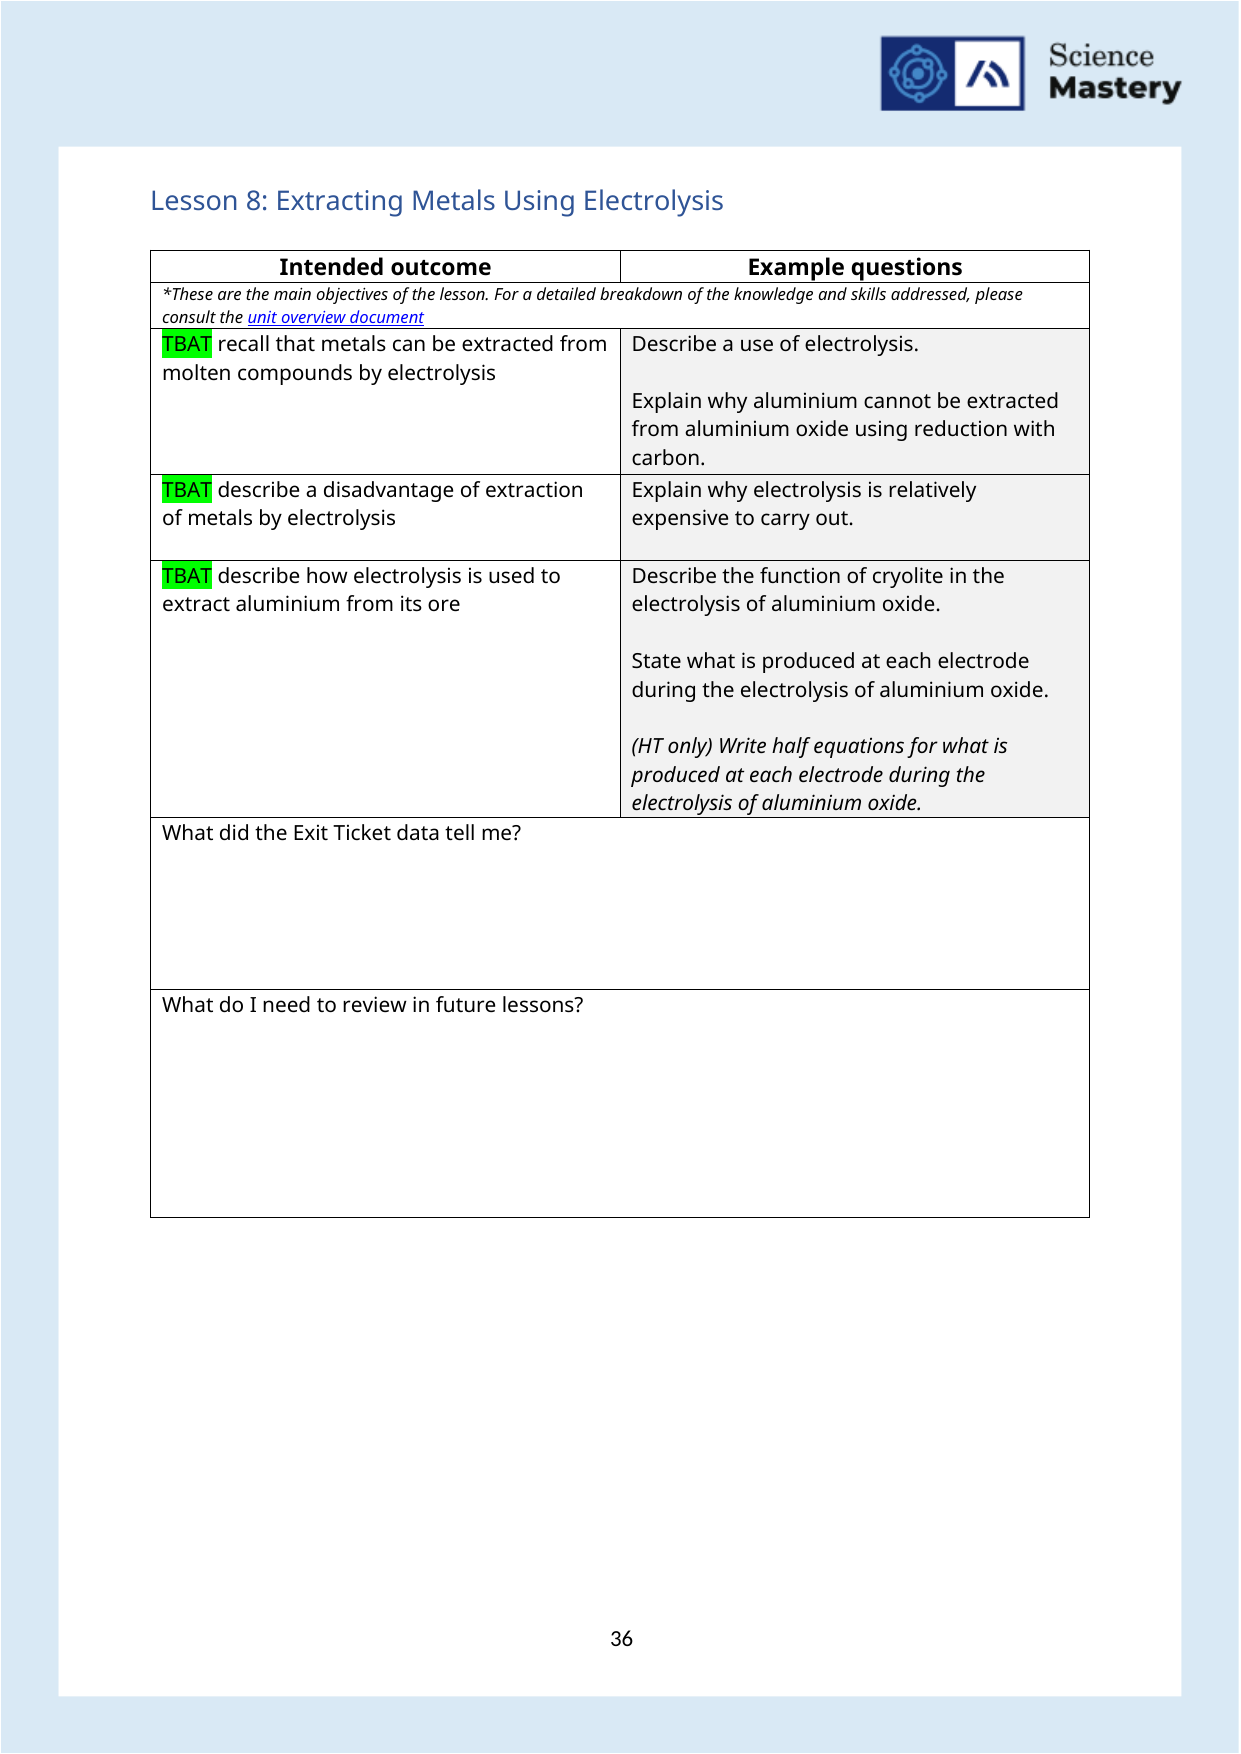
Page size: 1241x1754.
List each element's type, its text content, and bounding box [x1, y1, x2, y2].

subtitle Lesson 8: Extracting Metals Using Electrolysis [150, 181, 1093, 218]
table_cell What did the Exit Ticket data tell me? [151, 818, 1089, 989]
table_cell Explain why electrolysis is relatively expensive to carry out. [621, 475, 1089, 560]
table_header Intended outcome [151, 251, 620, 282]
table_cell Describe the function of cryolite in the electrolysis of aluminium oxide. State what is produced at each electrode during the electrolysis of aluminium oxide. (HT only) Write half equations for what is produced at each electrode during the electrolysis of aluminium oxide. [621, 561, 1089, 817]
table_cell Describe a use of electrolysis. Explain why aluminium cannot be extracted from aluminium oxide using reduction with carbon. [621, 329, 1089, 474]
table_cell TBAT describe a disadvantage of extraction of metals by electrolysis​ [151, 475, 620, 560]
table_cell *These are the main objectives of the lesson. For a detailed breakdown of the knowledge and skills addressed, please consult the unit overview document [151, 283, 1089, 328]
table_header Example questions [621, 251, 1089, 282]
table_cell TBAT describe how electrolysis is used to extract aluminium from its ore​ [151, 561, 620, 817]
table_cell TBAT recall that metals can be extracted from molten compounds by electrolysis [151, 329, 620, 474]
table_cell What do I need to review in future lessons? [151, 990, 1089, 1217]
